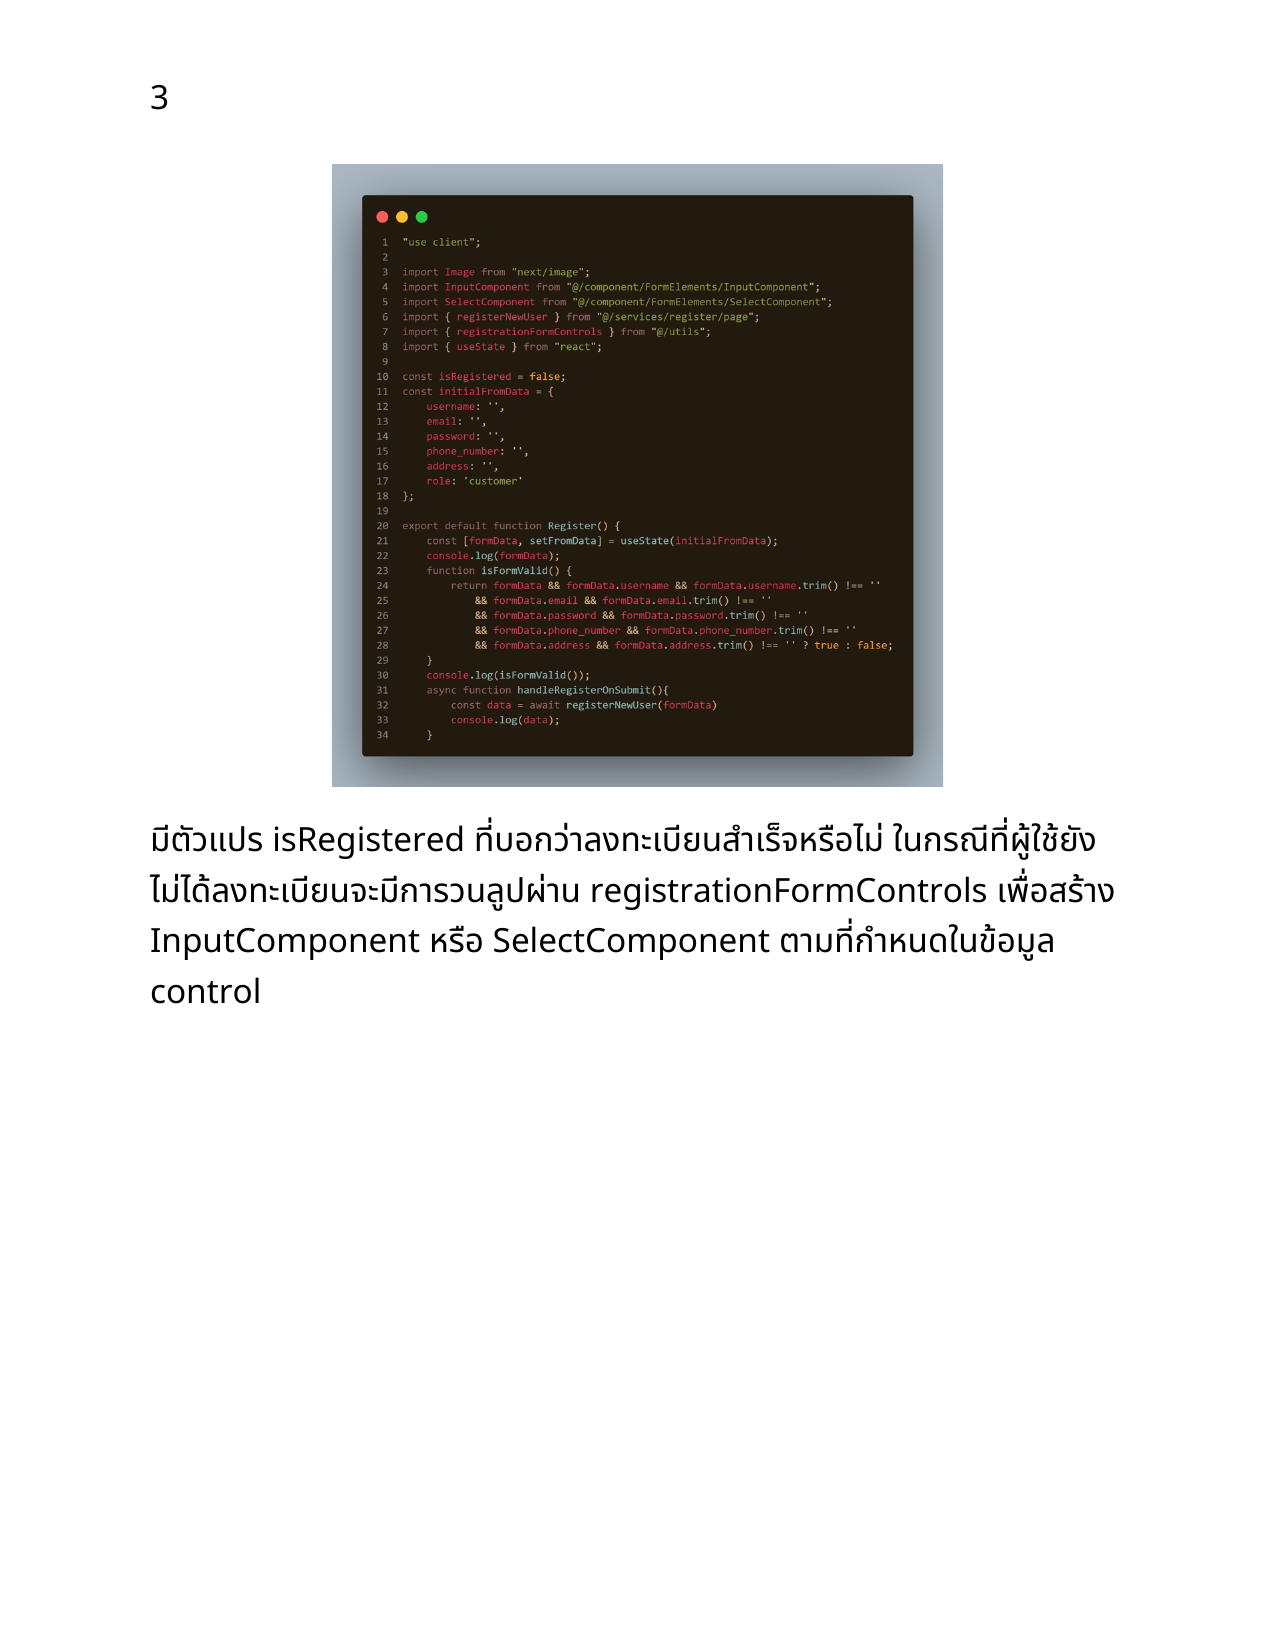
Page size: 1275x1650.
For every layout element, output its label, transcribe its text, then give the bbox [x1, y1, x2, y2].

text มีตัวแปร isRegistered ที่บอกว่าลงทะเบียนสำเร็จหรือไม่ ในกรณีที่ผู้ใช้ยังไม่ได้ลงทะเบียนจะมีการวนลูปผ่าน registrationFormControls เพื่อสร้าง InputComponent หรือ SelectComponent ตามที่กำหนดในข้อมูล control [150, 816, 1125, 1013]
picture [331, 164, 944, 787]
